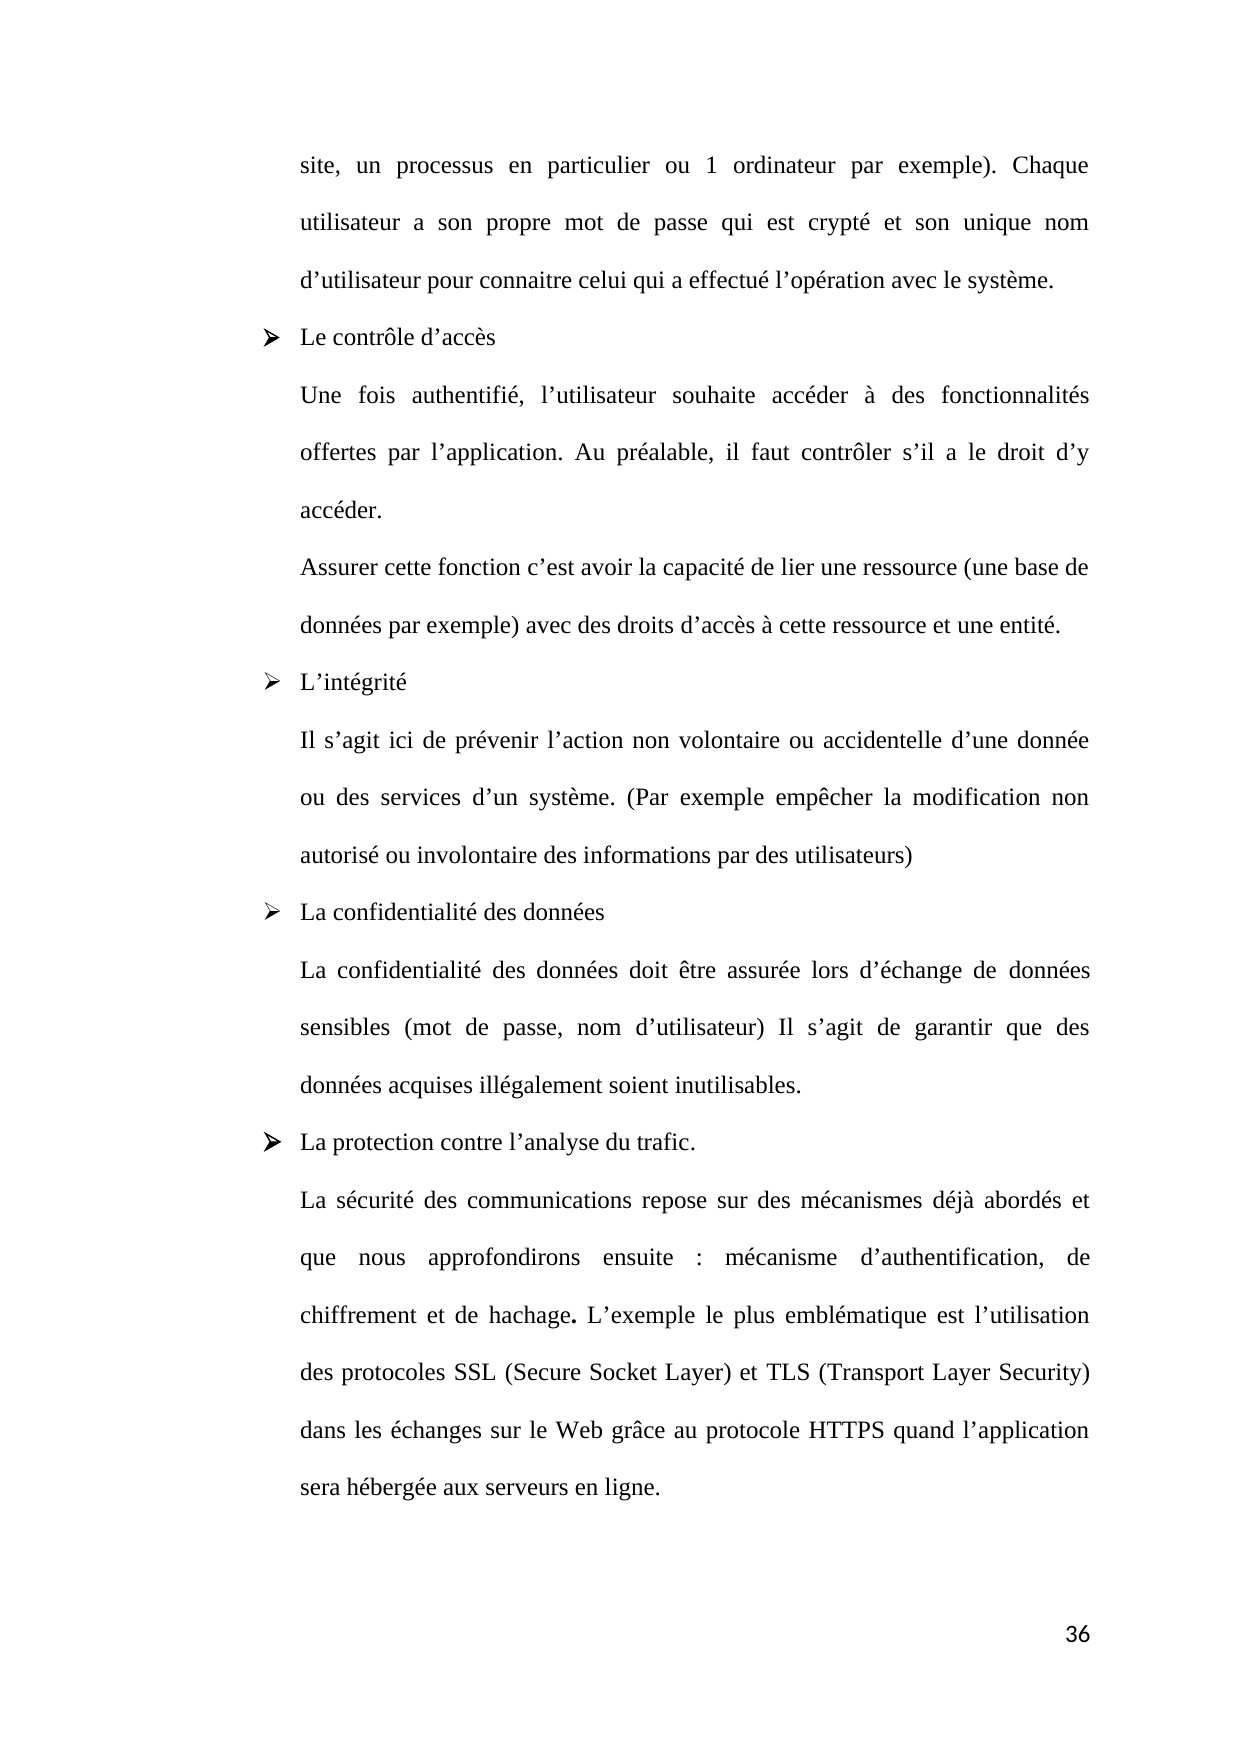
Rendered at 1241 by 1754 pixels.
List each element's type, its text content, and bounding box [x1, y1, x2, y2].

list La sécurité des communications repose sur des mécanismes déjà abordés et que nous approfondirons ensuite : mécanisme d’authentification, de chiffrement et de hachage. L’exemple le plus emblématique est l’utilisation des protocoles SSL (Secure Socket Layer) et TLS (Transport Layer Security) dans les échanges sur le Web grâce au protocole HTTPS quand l’application sera hébergée aux serveurs en ligne. [300, 1185, 1090, 1501]
list Le contrôle d’accès [262, 322, 1090, 351]
list La confidentialité des données doit être assurée lors d’échange de données sensibles (mot de passe, nom d’utilisateur) Il s’agit de garantir que des données acquises illégalement soient inutilisables. [300, 955, 1090, 1099]
list La confidentialité des données [262, 897, 1090, 926]
list L’intégrité [262, 667, 1090, 696]
list La protection contre l’analyse du trafic. [262, 1127, 1090, 1156]
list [300, 150, 1090, 294]
list Une fois authentifié, l’utilisateur souhaite accéder à des fonctionnalités offertes par l’application. Au préalable, il faut contrôler s’il a le droit d’y accéder. [300, 380, 1090, 524]
list Assurer cette fonction c’est avoir la capacité de lier une ressource (une base de données par exemple) avec des droits d’accès à cette ressource et une entité. [300, 552, 1090, 639]
list Il s’agit ici de prévenir l’action non volontaire ou accidentelle d’une donnée ou des services d’un système. (Par exemple empêcher la modification non autorisé ou involontaire des informations par des utilisateurs) [300, 725, 1090, 869]
